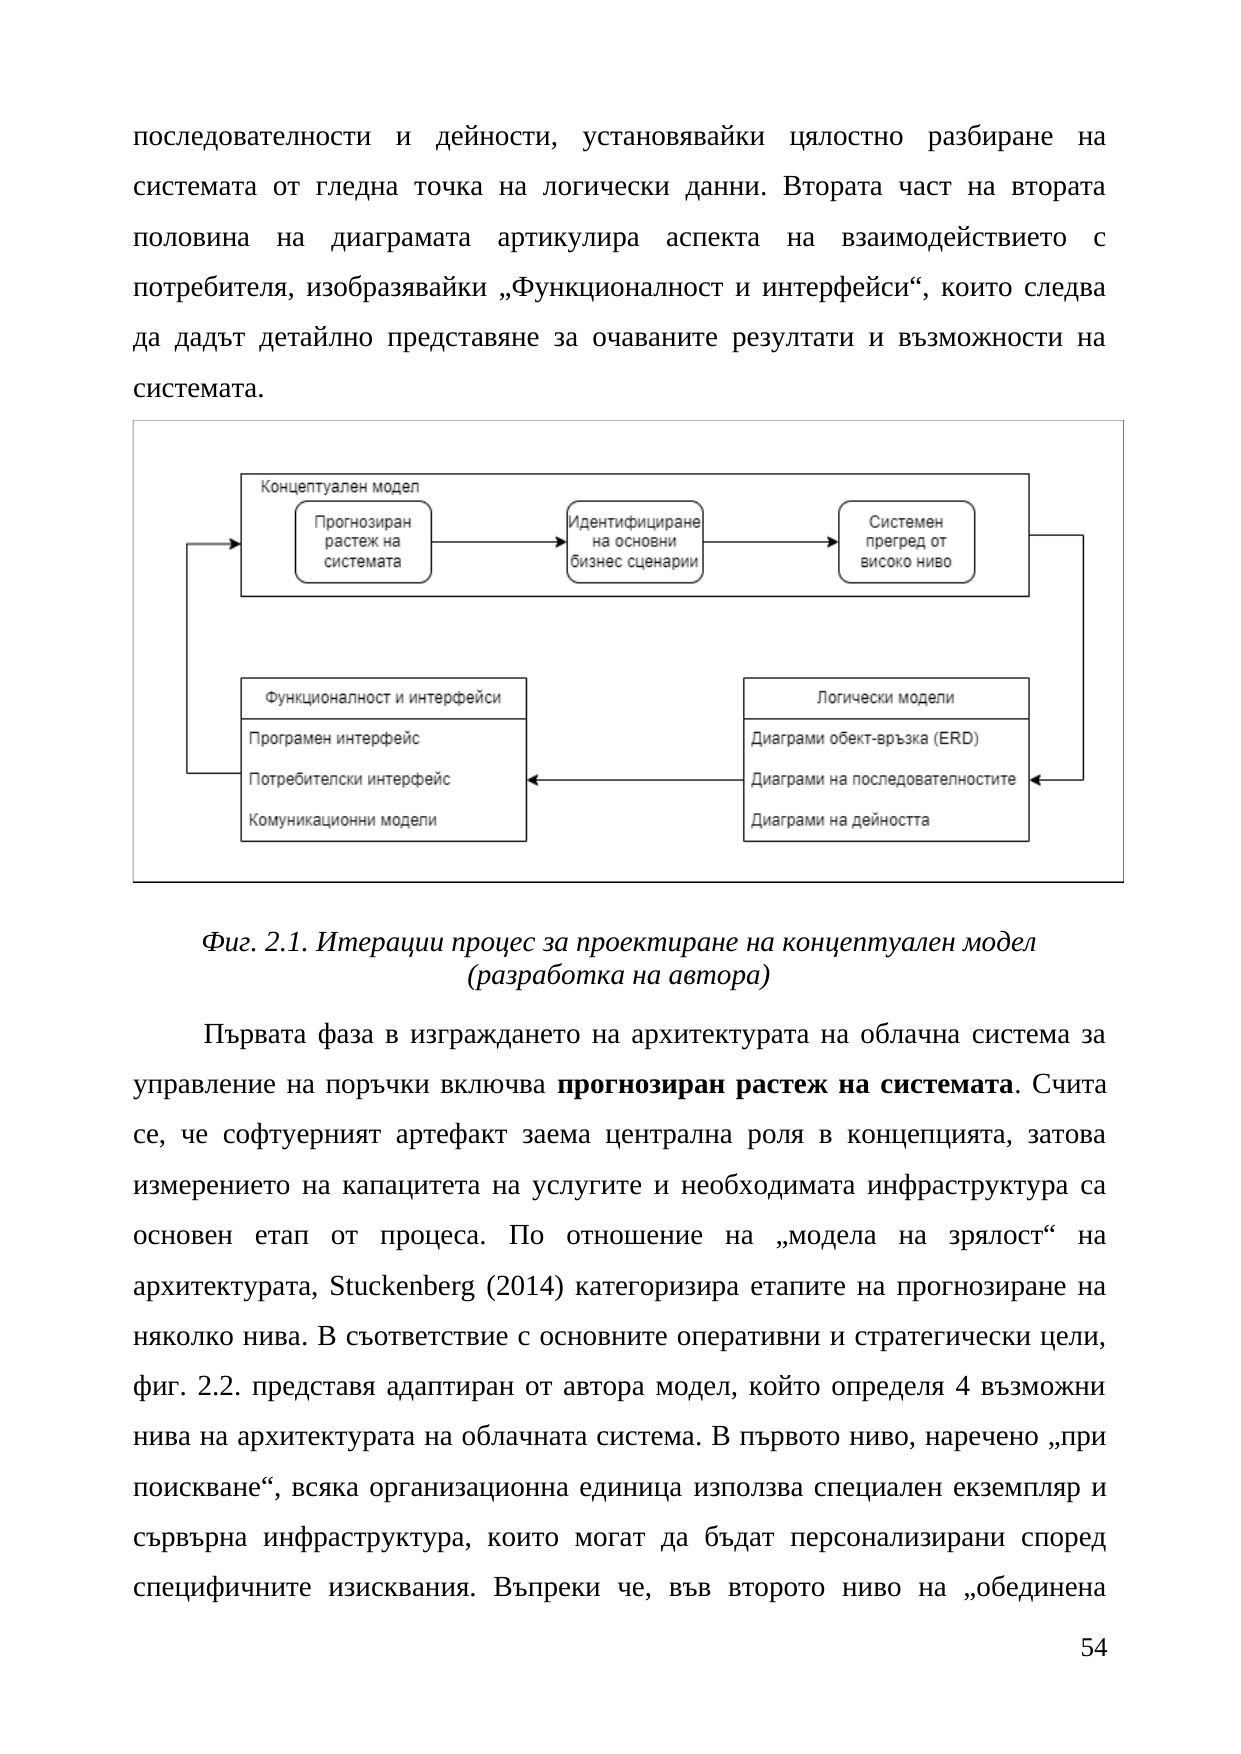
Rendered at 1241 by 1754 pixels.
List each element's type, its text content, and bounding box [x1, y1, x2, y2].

title Фиг. 2.1. Итерации процес за проектиране на концептуален модел (разработка на автора) [192, 924, 1048, 991]
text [133, 1016, 1107, 1603]
picture [132, 420, 1124, 883]
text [133, 118, 1107, 420]
